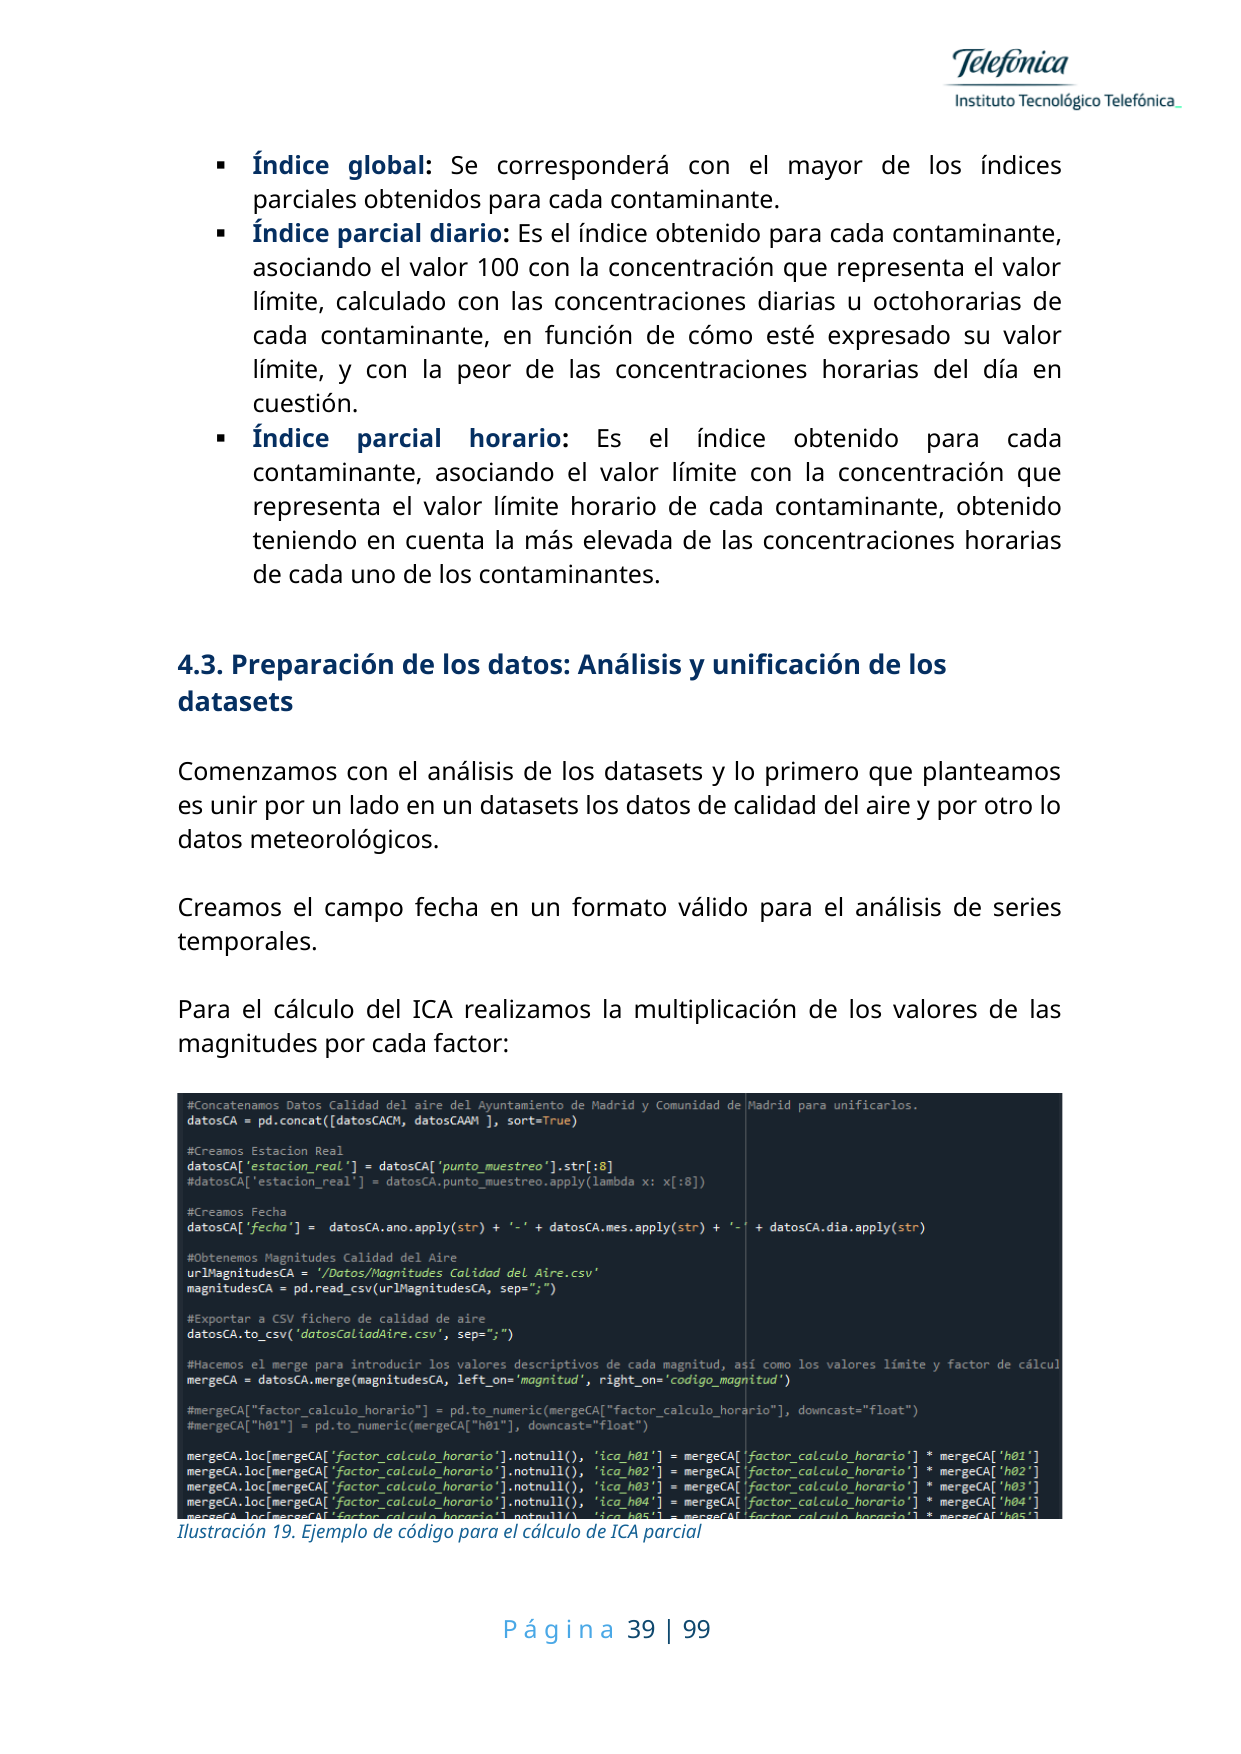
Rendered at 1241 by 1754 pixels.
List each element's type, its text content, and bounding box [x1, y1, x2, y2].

picture [177, 1093, 1063, 1519]
text Comenzamos con el análisis de los datasets y lo primero que planteamos es unir por un lado en un datasets los datos de calidad del aire y por otro lo datos meteorológicos. [177, 753, 1063, 855]
picture [892, 21, 1215, 128]
text Ilustración 19. Ejemplo de código para el cálculo de ICA parcial [177, 1519, 1063, 1544]
list Índice global: Se corresponderá con el mayor de los índices parciales obtenidos para cada contaminante. [215, 148, 1063, 216]
list Índice parcial diario: Es el índice obtenido para cada contaminante, asociando el valor 100 con la concentración que representa el valor límite, calculado con las concentraciones diarias u octohorarias de cada contaminante, en función de cómo esté expresado su valor límite, y con la peor de las concentraciones horarias del día en cuestión. [215, 216, 1063, 420]
text Creamos el campo fecha en un formato válido para el análisis de series temporales. [177, 889, 1063, 958]
list Índice parcial horario: Es el índice obtenido para cada contaminante, asociando el valor límite con la concentración que representa el valor límite horario de cada contaminante, obtenido teniendo en cuenta la más elevada de las concentraciones horarias de cada uno de los contaminantes. [215, 420, 1063, 591]
subtitle 4.3. Preparación de los datos: Análisis y unificación de los datasets [177, 645, 1063, 719]
text Para el cálculo del ICA realizamos la multiplicación de los valores de las magnitudes por cada factor: [177, 992, 1063, 1060]
